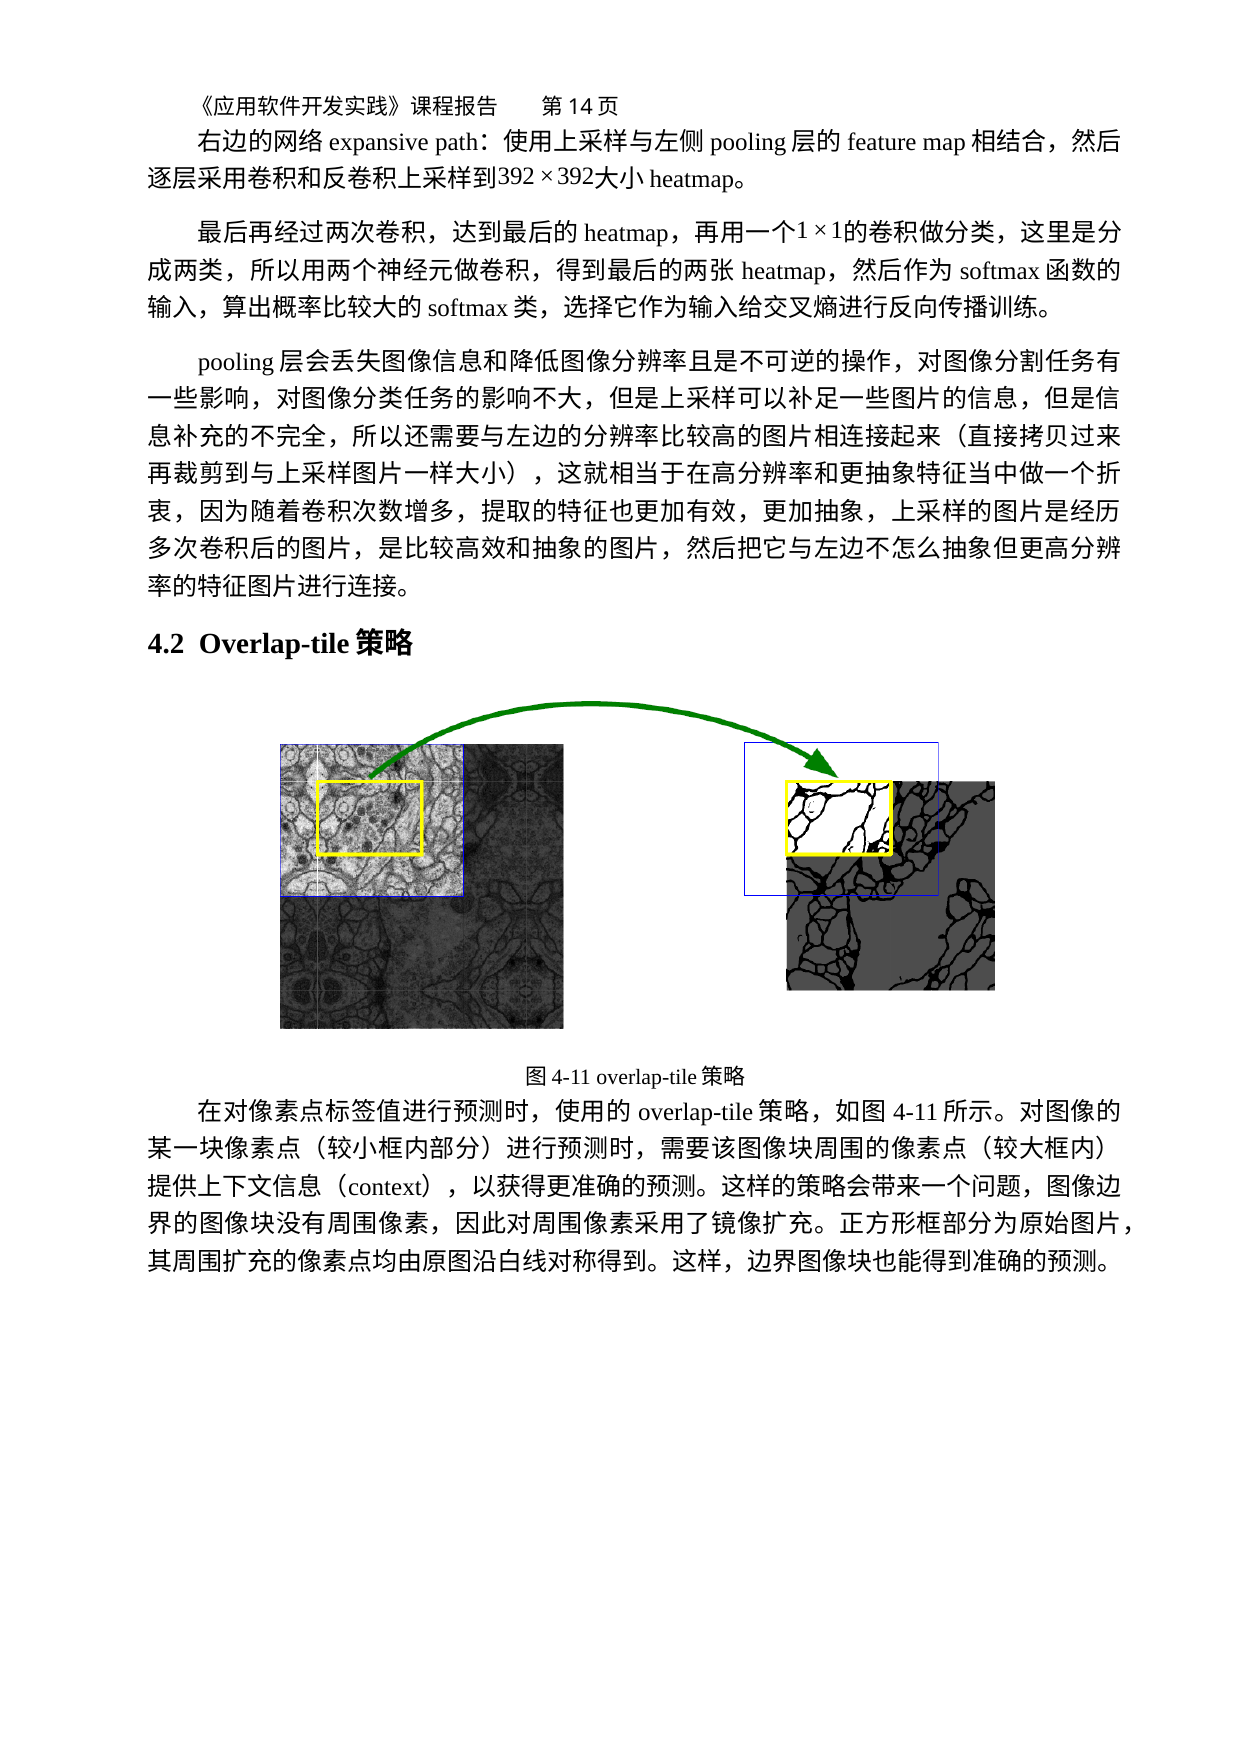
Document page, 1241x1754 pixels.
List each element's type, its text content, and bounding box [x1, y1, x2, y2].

text 右边的网络expansive path：使用上采样与左侧pooling层的feature map相结合，然后逐层采用卷积和反卷积上采样到大小heatmap。 [148, 120, 1122, 195]
text 最后再经过两次卷积，达到最后的heatmap，再用一个的卷积做分类，这里是分成两类，所以用两个神经元做卷积，得到最后的两张heatmap，然后作为softmax函数的输入，算出概率比较大的softmax类，选择它作为输入给交叉熵进行反向传播训练。 [148, 212, 1122, 324]
text pooling层会丢失图像信息和降低图像分辨率且是不可逆的操作，对图像分割任务有一些影响，对图像分类任务的影响不大，但是上采样可以补足一些图片的信息，但是信息补充的不完全，所以还需要与左边的分辨率比较高的图片相连接起来（直接拷贝过来再裁剪到与上采样图片一样大小），这就相当于在高分辨率和更抽象特征当中做一个折衷，因为随着卷积次数增多，提取的特征也更加有效，更加抽象，上采样的图片是经历多次卷积后的图片，是比较高效和抽象的图片，然后把它与左边不怎么抽象但更高分辨率的特征图片进行连接。 [148, 340, 1122, 603]
subtitle Overlap-tile策略 [148, 619, 1122, 661]
picture [225, 673, 1045, 1047]
